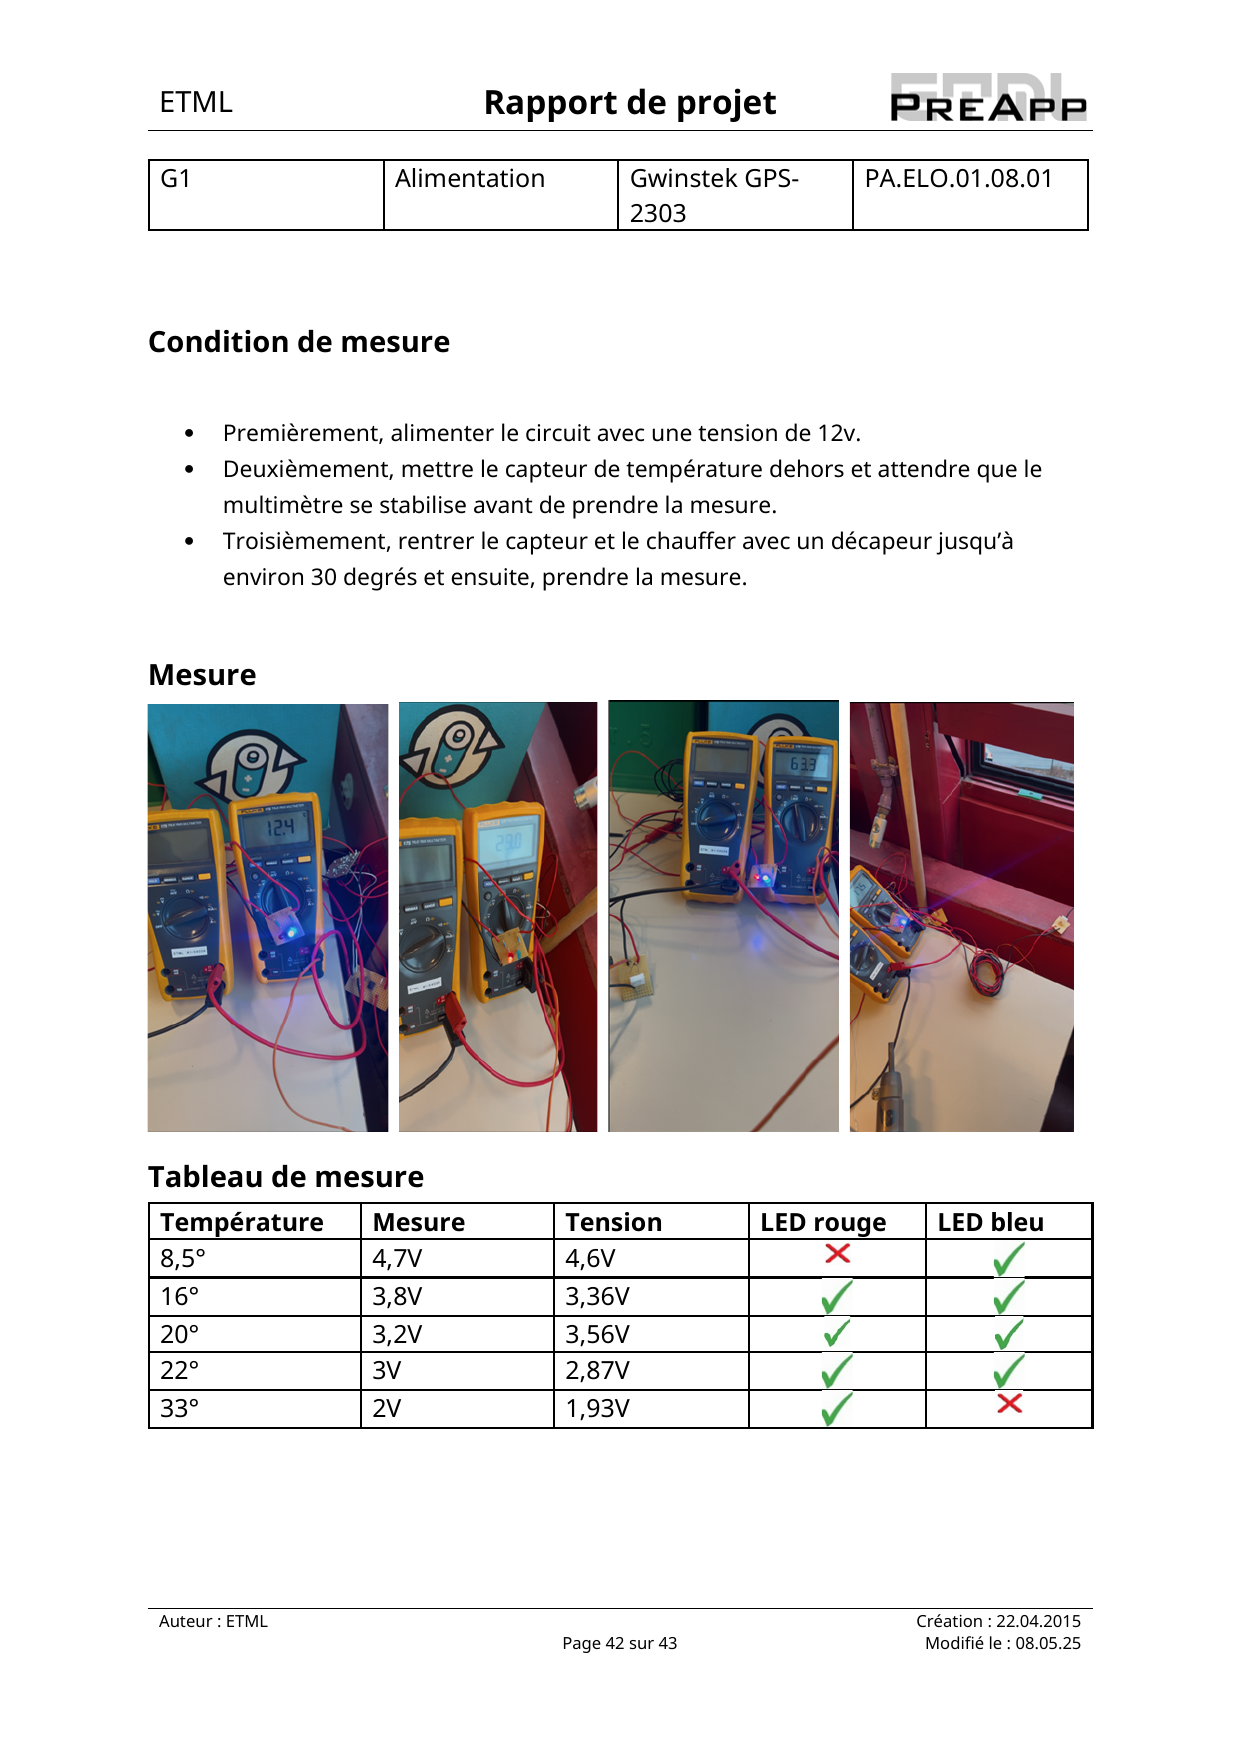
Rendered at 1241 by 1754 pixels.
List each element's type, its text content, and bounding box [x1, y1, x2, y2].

picture [993, 1278, 1025, 1315]
table_cell 4,7V [362, 1240, 553, 1276]
picture [891, 73, 1087, 121]
subtitle Condition de mesure [148, 322, 1093, 361]
subtitle Mesure [148, 654, 1093, 694]
table_cell 3,56V [555, 1317, 748, 1351]
picture [849, 702, 1074, 1132]
picture [823, 1240, 852, 1266]
list Troisièmement, rentrer le capteur et le chauffer avec un décapeur jusqu’à environ 30 degrés et ensuite, prendre la mesure. [185, 524, 1093, 592]
table_cell PA.ELO.01.08.01 [854, 161, 1087, 229]
subtitle Tableau de mesure [148, 1156, 1093, 1196]
table_cell [853, 1391, 925, 1427]
table_cell [853, 1353, 925, 1389]
picture [995, 1390, 1024, 1416]
table_header Température [150, 1204, 360, 1238]
table_header LED rouge [750, 1204, 925, 1238]
picture [147, 704, 389, 1132]
table_cell [853, 1279, 925, 1314]
table_cell 16° [150, 1279, 360, 1314]
table_cell [927, 1391, 1091, 1427]
table_cell G1 [150, 161, 383, 229]
table_cell Gwinstek GPS-2303 [619, 161, 852, 229]
picture [821, 1278, 853, 1315]
table_cell [750, 1317, 925, 1351]
table_cell 3,8V [362, 1279, 553, 1314]
table_cell 20° [150, 1317, 360, 1351]
table_cell 3V [362, 1353, 553, 1389]
table_cell 3,36V [555, 1279, 748, 1314]
picture [821, 1390, 853, 1427]
table_cell 3,2V [362, 1317, 553, 1351]
table_cell [750, 1240, 925, 1276]
table_cell [927, 1353, 993, 1389]
table_header LED bleu [927, 1204, 1091, 1238]
table_cell 4,6V [555, 1240, 748, 1276]
table_cell [750, 1279, 821, 1314]
list Premièrement, alimenter le circuit avec une tension de 12v. [185, 417, 1093, 448]
table_cell [927, 1317, 1091, 1351]
table_cell [1025, 1240, 1091, 1276]
table_cell [750, 1353, 821, 1389]
table_header Tension [555, 1204, 748, 1238]
table_cell Alimentation [385, 161, 617, 229]
picture [993, 1240, 1025, 1277]
picture [995, 1316, 1024, 1350]
picture [399, 702, 598, 1132]
picture [821, 1352, 853, 1389]
table_header Mesure [362, 1204, 553, 1238]
table_cell [750, 1391, 821, 1427]
picture [824, 1316, 851, 1347]
table_cell 2,87V [555, 1353, 748, 1389]
table_cell [1025, 1279, 1091, 1314]
table_cell 22° [150, 1353, 360, 1389]
table_cell 2V [362, 1391, 553, 1427]
list Deuxièmement, mettre le capteur de température dehors et attendre que le multimètre se stabilise avant de prendre la mesure. [185, 453, 1093, 520]
table_cell 1,93V [555, 1391, 748, 1427]
table_cell 8,5° [150, 1240, 360, 1276]
table_cell [927, 1240, 993, 1276]
table_cell [927, 1279, 993, 1314]
picture [993, 1352, 1025, 1389]
table_cell 33° [150, 1391, 360, 1427]
table_cell [1025, 1353, 1091, 1389]
picture [608, 700, 839, 1132]
